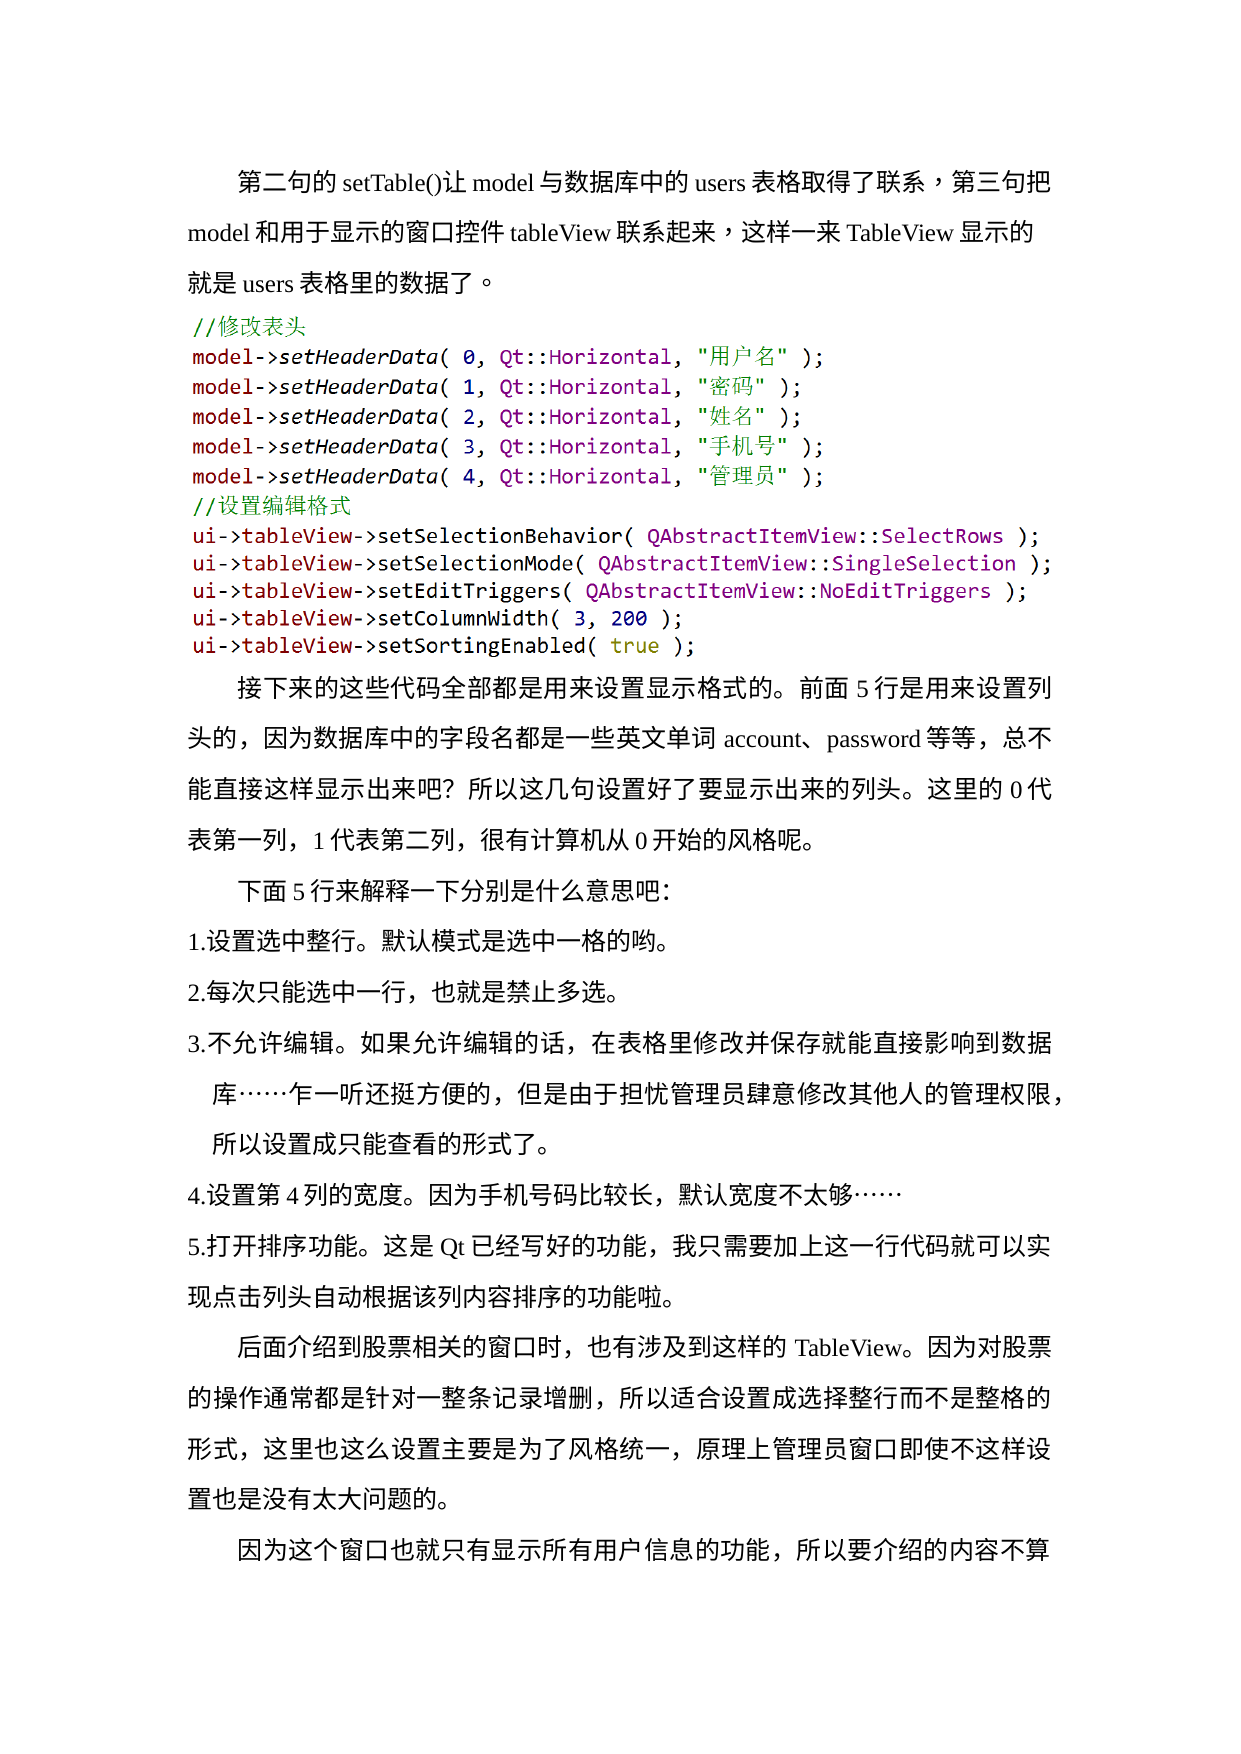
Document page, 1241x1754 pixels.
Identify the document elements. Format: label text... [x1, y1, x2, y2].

text 接下来的这些代码全部都是用来设置显示格式的。前面5行是用来设置列头的，因为数据库中的字段名都是一些英文单词account、password等等，总不能直接这样显示出来吧？所以这几句设置好了要显示出来的列头。这里的0代表第一列，1代表第二列，很有计算机从0开始的风格呢。 [187, 668, 1053, 857]
text 2.每次只能选中一行，也就是禁止多选。 [187, 973, 1053, 1009]
text 3.不允许编辑。如果允许编辑的话，在表格里修改并保存就能直接影响到数据库……乍一听还挺方便的，但是由于担忧管理员肆意修改其他人的管理权限，所以设置成只能查看的形式了。 [187, 1023, 1053, 1161]
text 5.打开排序功能。这是Qt已经写好的功能，我只需要加上这一行代码就可以实现点击列头自动根据该列内容排序的功能啦。 [187, 1226, 1053, 1313]
text 下面5行来解释一下分别是什么意思吧： [187, 871, 1053, 907]
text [187, 1531, 1053, 1567]
text 1.设置选中整行。默认模式是选中一格的哟。 [187, 922, 1053, 958]
picture [187, 314, 1053, 658]
text 第二句的setTable()让model与数据库中的users表格取得了联系，第三句把model和用于显示的窗口控件tableView联系起来，这样一来TableView显示的就是users表格里的数据了。 [187, 162, 1053, 300]
text 4.设置第4列的宽度。因为手机号码比较长，默认宽度不太够…… [187, 1176, 1053, 1212]
text 后面介绍到股票相关的窗口时，也有涉及到这样的TableView。因为对股票的操作通常都是针对一整条记录增删，所以适合设置成选择整行而不是整格的形式，这里也这么设置主要是为了风格统一，原理上管理员窗口即使不这样设置也是没有太大问题的。 [187, 1328, 1053, 1516]
